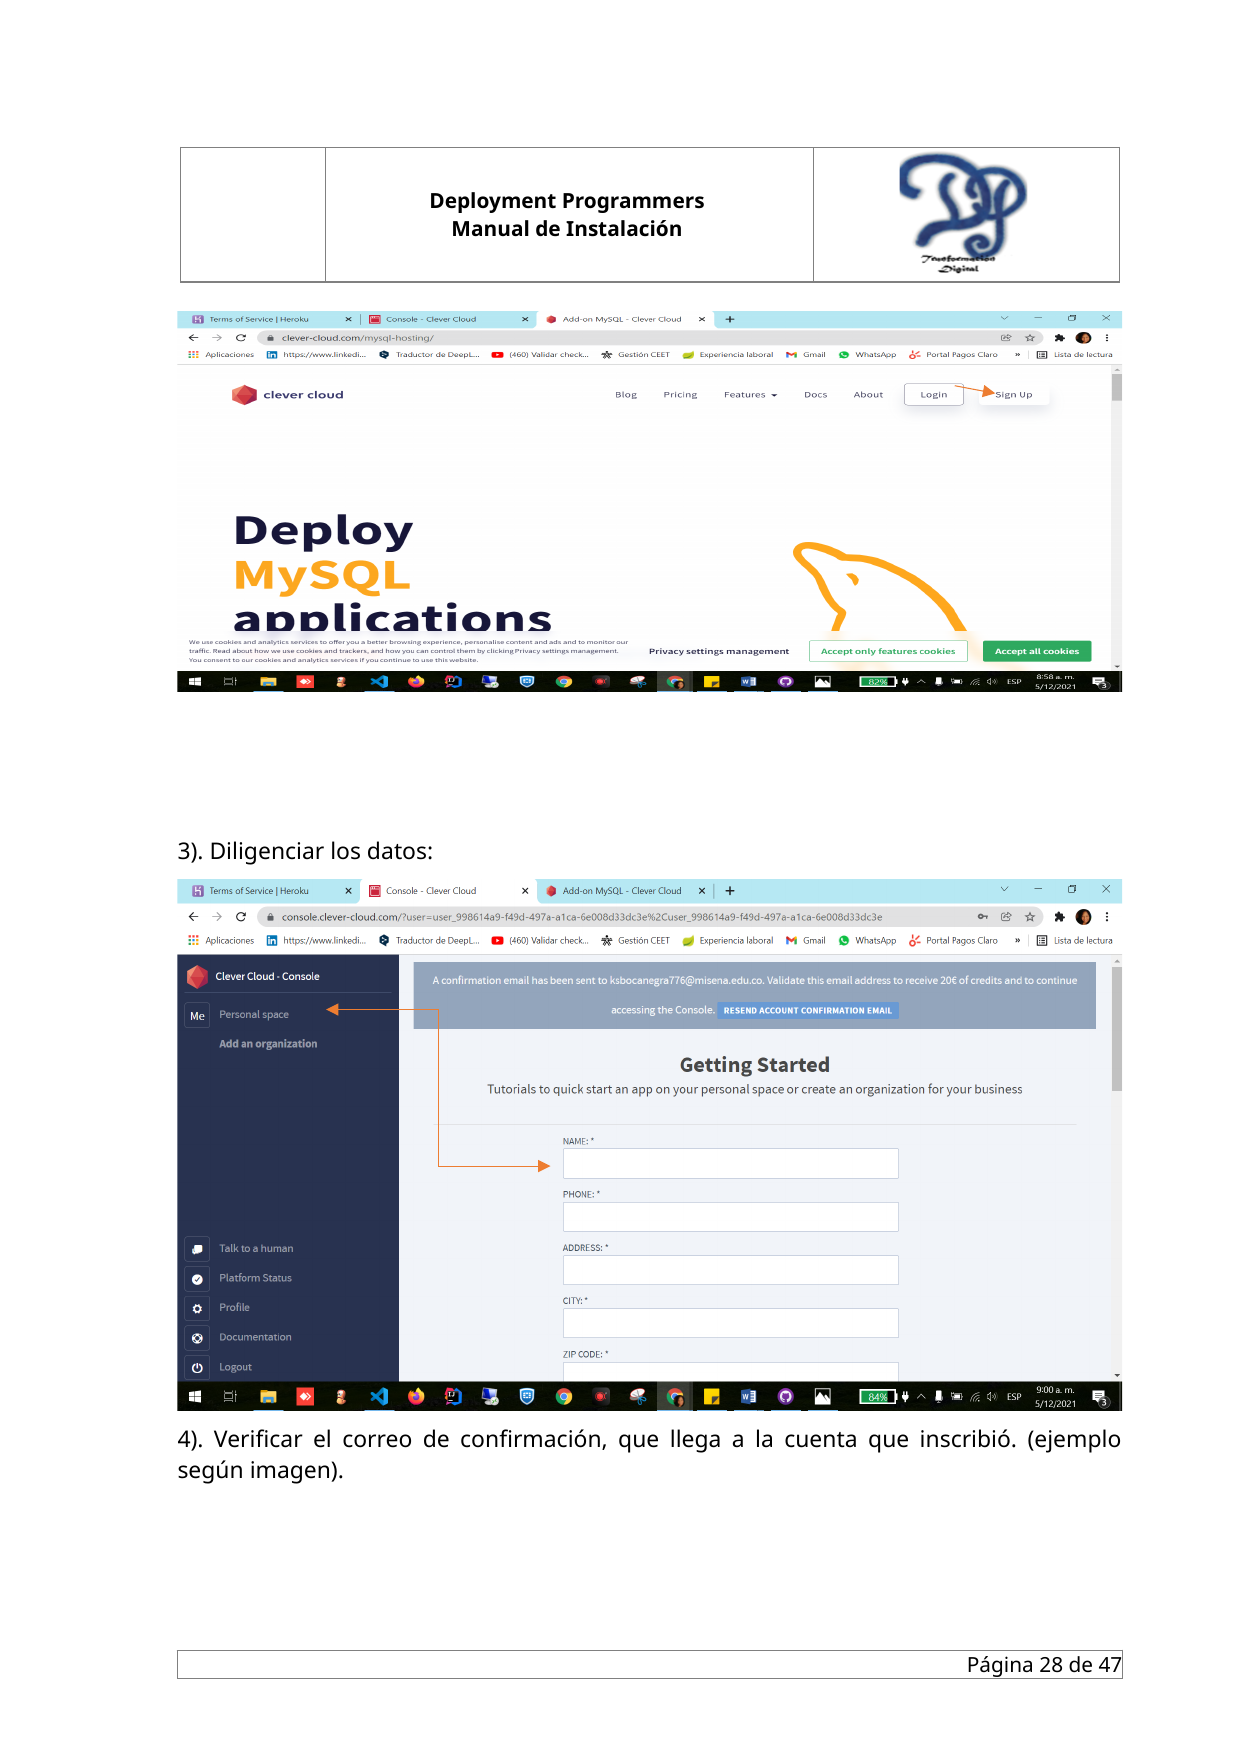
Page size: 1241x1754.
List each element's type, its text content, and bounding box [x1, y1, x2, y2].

picture [899, 150, 1028, 279]
text 3). Diligenciar los datos: [177, 835, 1122, 867]
picture [177, 311, 1123, 692]
text 4). Verificar el correo de confirmación, que llega a la cuenta que inscribió. (ejemplo según imagen). [177, 1423, 1122, 1486]
picture [177, 879, 1123, 1411]
